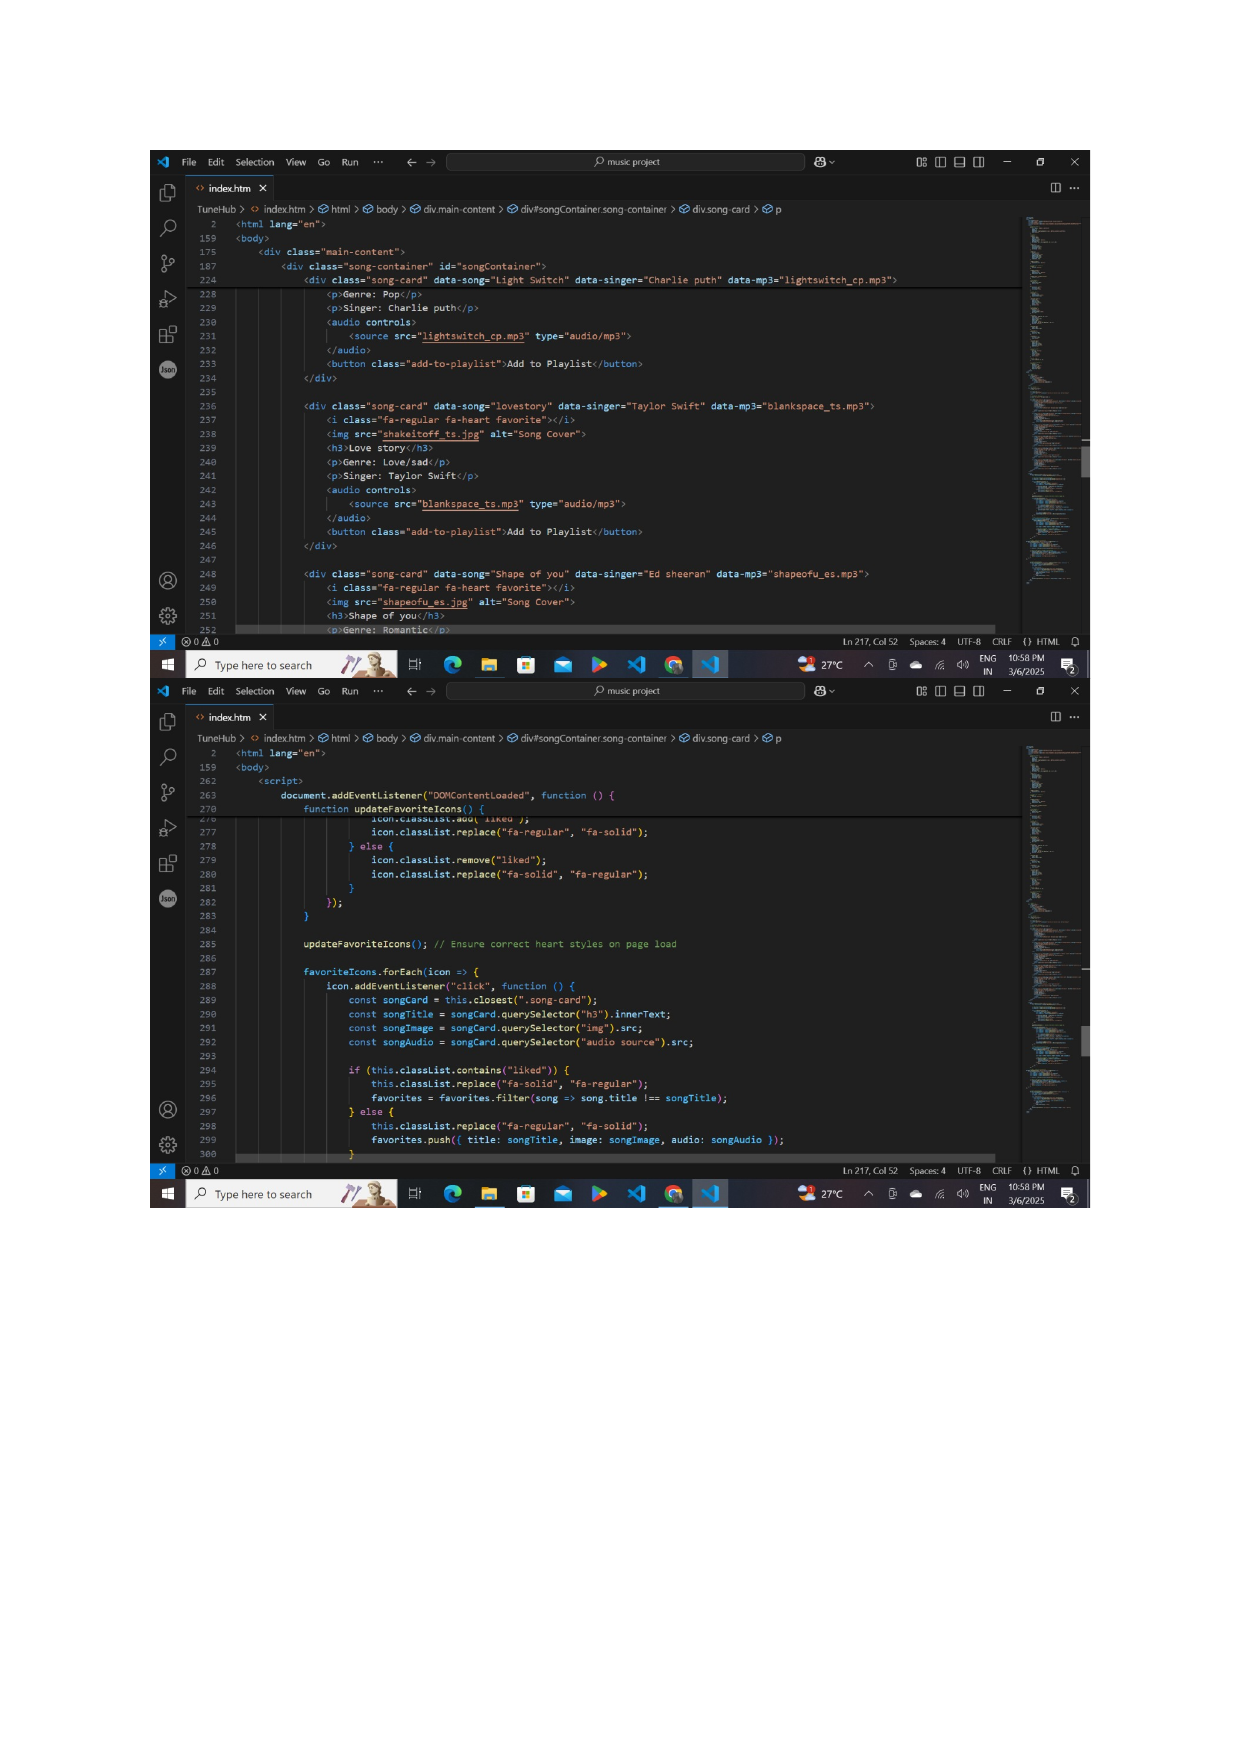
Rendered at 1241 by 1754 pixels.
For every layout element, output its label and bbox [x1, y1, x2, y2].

picture [150, 150, 1091, 1208]
